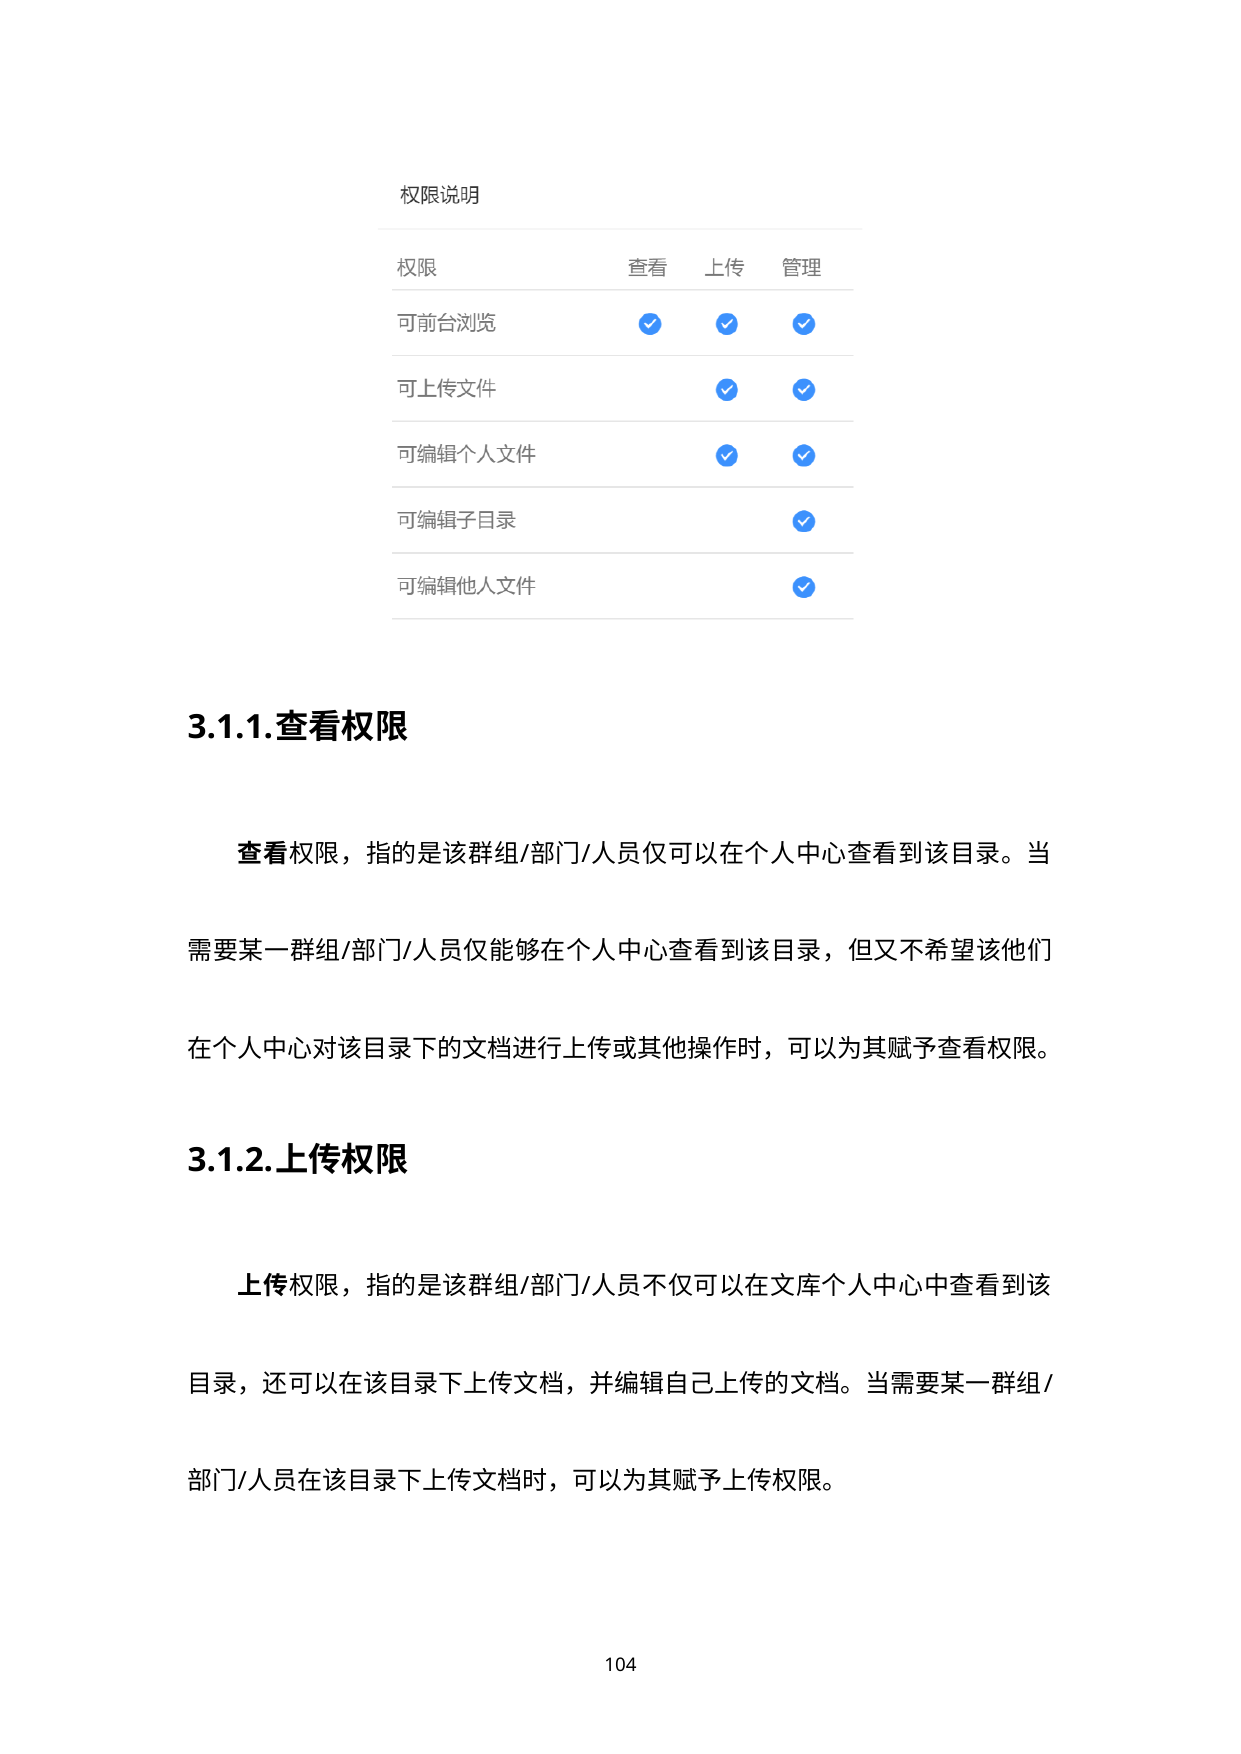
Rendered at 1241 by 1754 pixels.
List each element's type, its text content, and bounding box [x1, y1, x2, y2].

text 查看权限，指的是该群组/部门/人员仅可以在个人中心查看到该目录。当需要某一群组/部门/人员仅能够在个人中心查看到该目录，但又不希望该他们在个人中心对该目录下的文档进行上传或其他操作时，可以为其赋予查看权限。 [187, 819, 1053, 1079]
subtitle 上传权限 [187, 1124, 1053, 1189]
text 上传权限，指的是该群组/部门/人员不仅可以在文库个人中心中查看到该目录，还可以在该目录下上传文档，并编辑自己上传的文档。当需要某一群组/部门/人员在该目录下上传文档时，可以为其赋予上传权限。 [187, 1251, 1053, 1511]
picture [377, 162, 863, 629]
subtitle 查看权限 [187, 691, 1053, 756]
